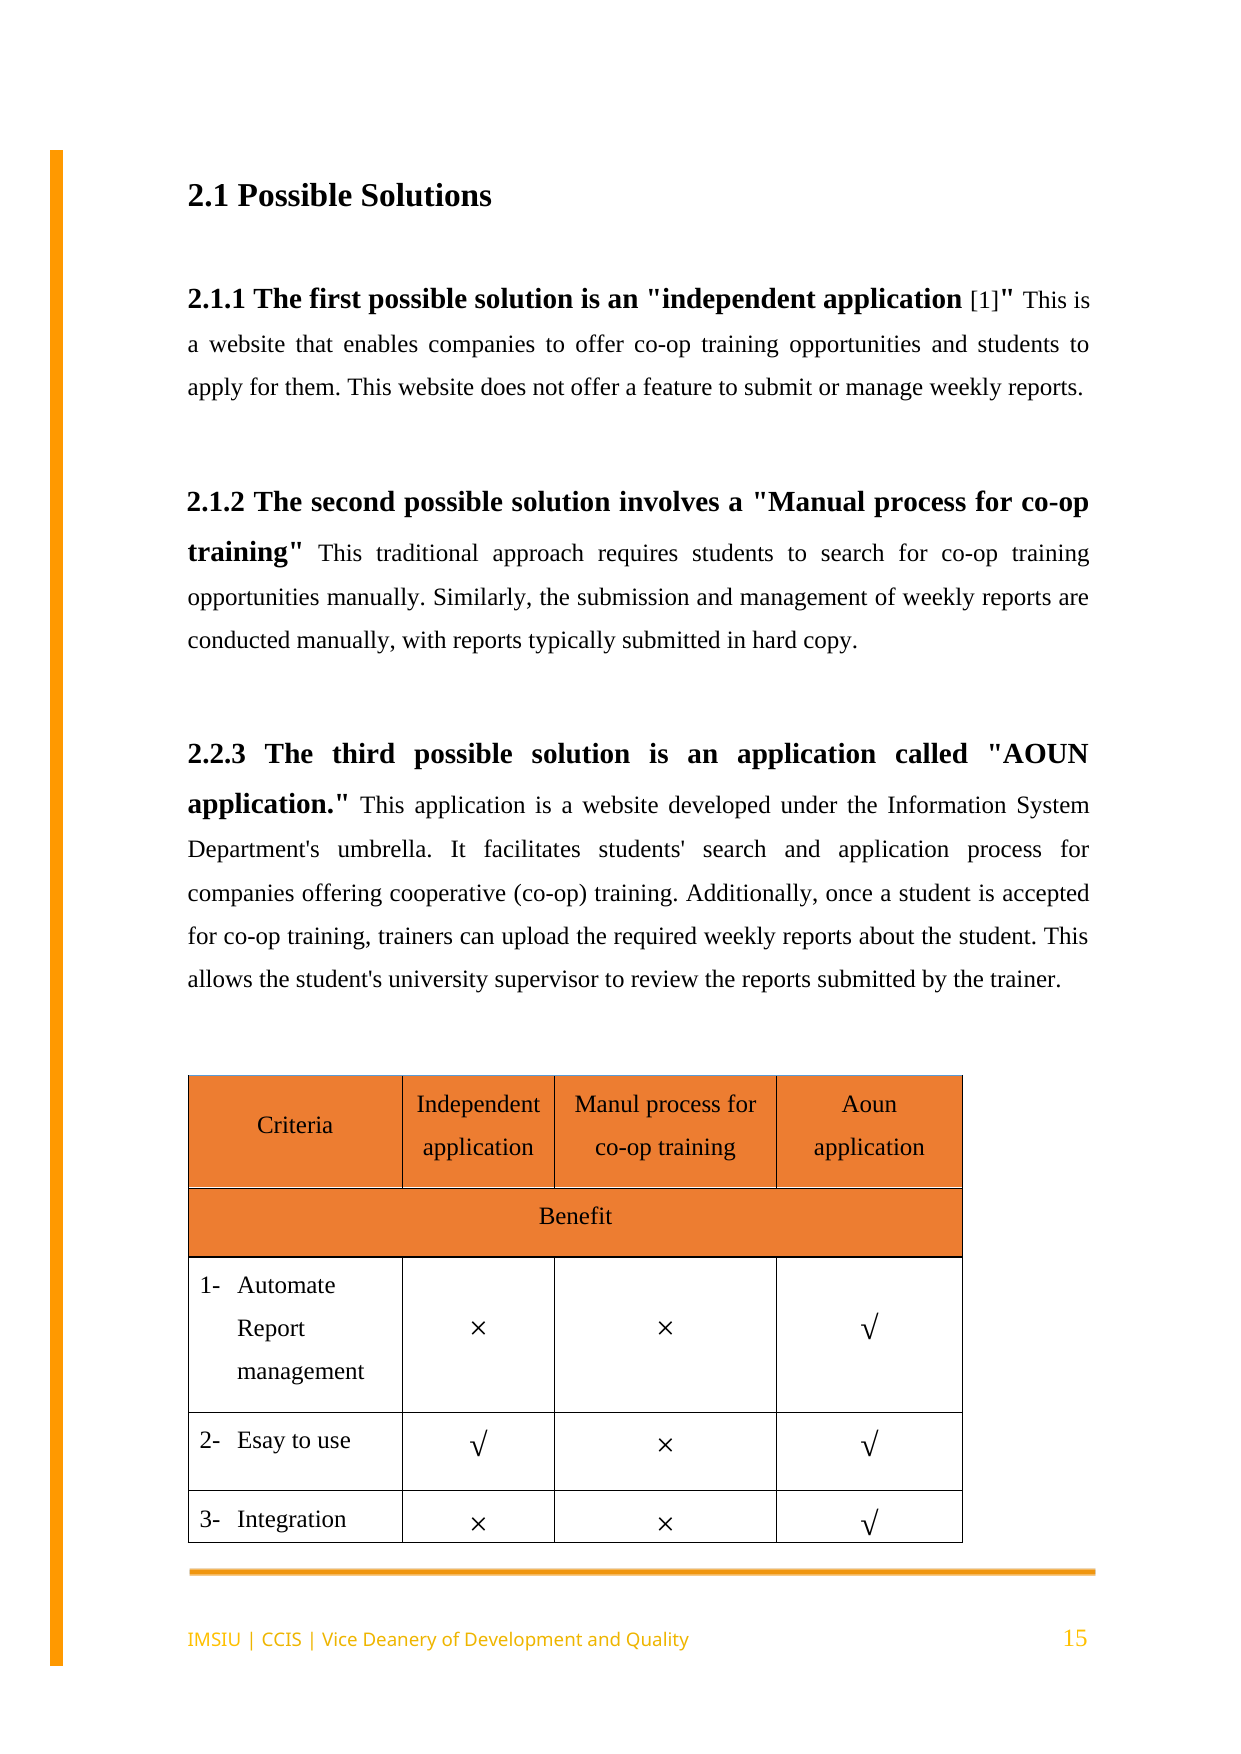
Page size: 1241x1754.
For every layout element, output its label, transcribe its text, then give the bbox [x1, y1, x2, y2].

table_cell × [555, 1258, 776, 1412]
table_cell × [555, 1491, 776, 1542]
table_header Aoun application [777, 1076, 962, 1187]
table_cell √ [777, 1413, 962, 1490]
table_cell × [403, 1258, 554, 1412]
table_cell Benefit [189, 1189, 962, 1256]
table_cell √ [777, 1491, 962, 1542]
table_cell × [555, 1413, 776, 1490]
table_header Independent application [403, 1076, 554, 1187]
table_cell √ [403, 1413, 554, 1490]
table_header Criteria [189, 1076, 402, 1187]
text 2.1.2 The second possible solution involves a "Manual process for co-op training" This traditional approach requires students to search for co-op training opportunities manually. Similarly, the submission and management of weekly reports are conducted manually, with reports typically submitted in hard copy. [186, 484, 1090, 654]
table_header Manul process for co-op training [555, 1076, 776, 1187]
table_cell Integration with University Systems [189, 1491, 402, 1542]
subtitle 2.1 Possible Solutions [187, 175, 1092, 213]
text 2.1.1 The first possible solution is an "independent application" This is a website that enables companies to offer co-op training opportunities and students to apply for them. This website does not offer a feature to submit or manage weekly reports. [187, 281, 1090, 401]
picture [187, 1567, 1100, 1576]
table_cell √ [777, 1258, 962, 1412]
table_cell Automate Report management [189, 1258, 402, 1412]
table_cell Esay to use [189, 1413, 402, 1490]
text 2.2.3 The third possible solution is an application called "AOUN application." This application is a website developed under the Information System Department's umbrella. It facilitates students' search and application process for companies offering cooperative (co-op) training. Additionally, once a student is accepted for co-op training, trainers can upload the required weekly reports about the student. This allows the student's university supervisor to review the reports submitted by the trainer. [187, 736, 1090, 993]
table_cell × [403, 1491, 554, 1542]
